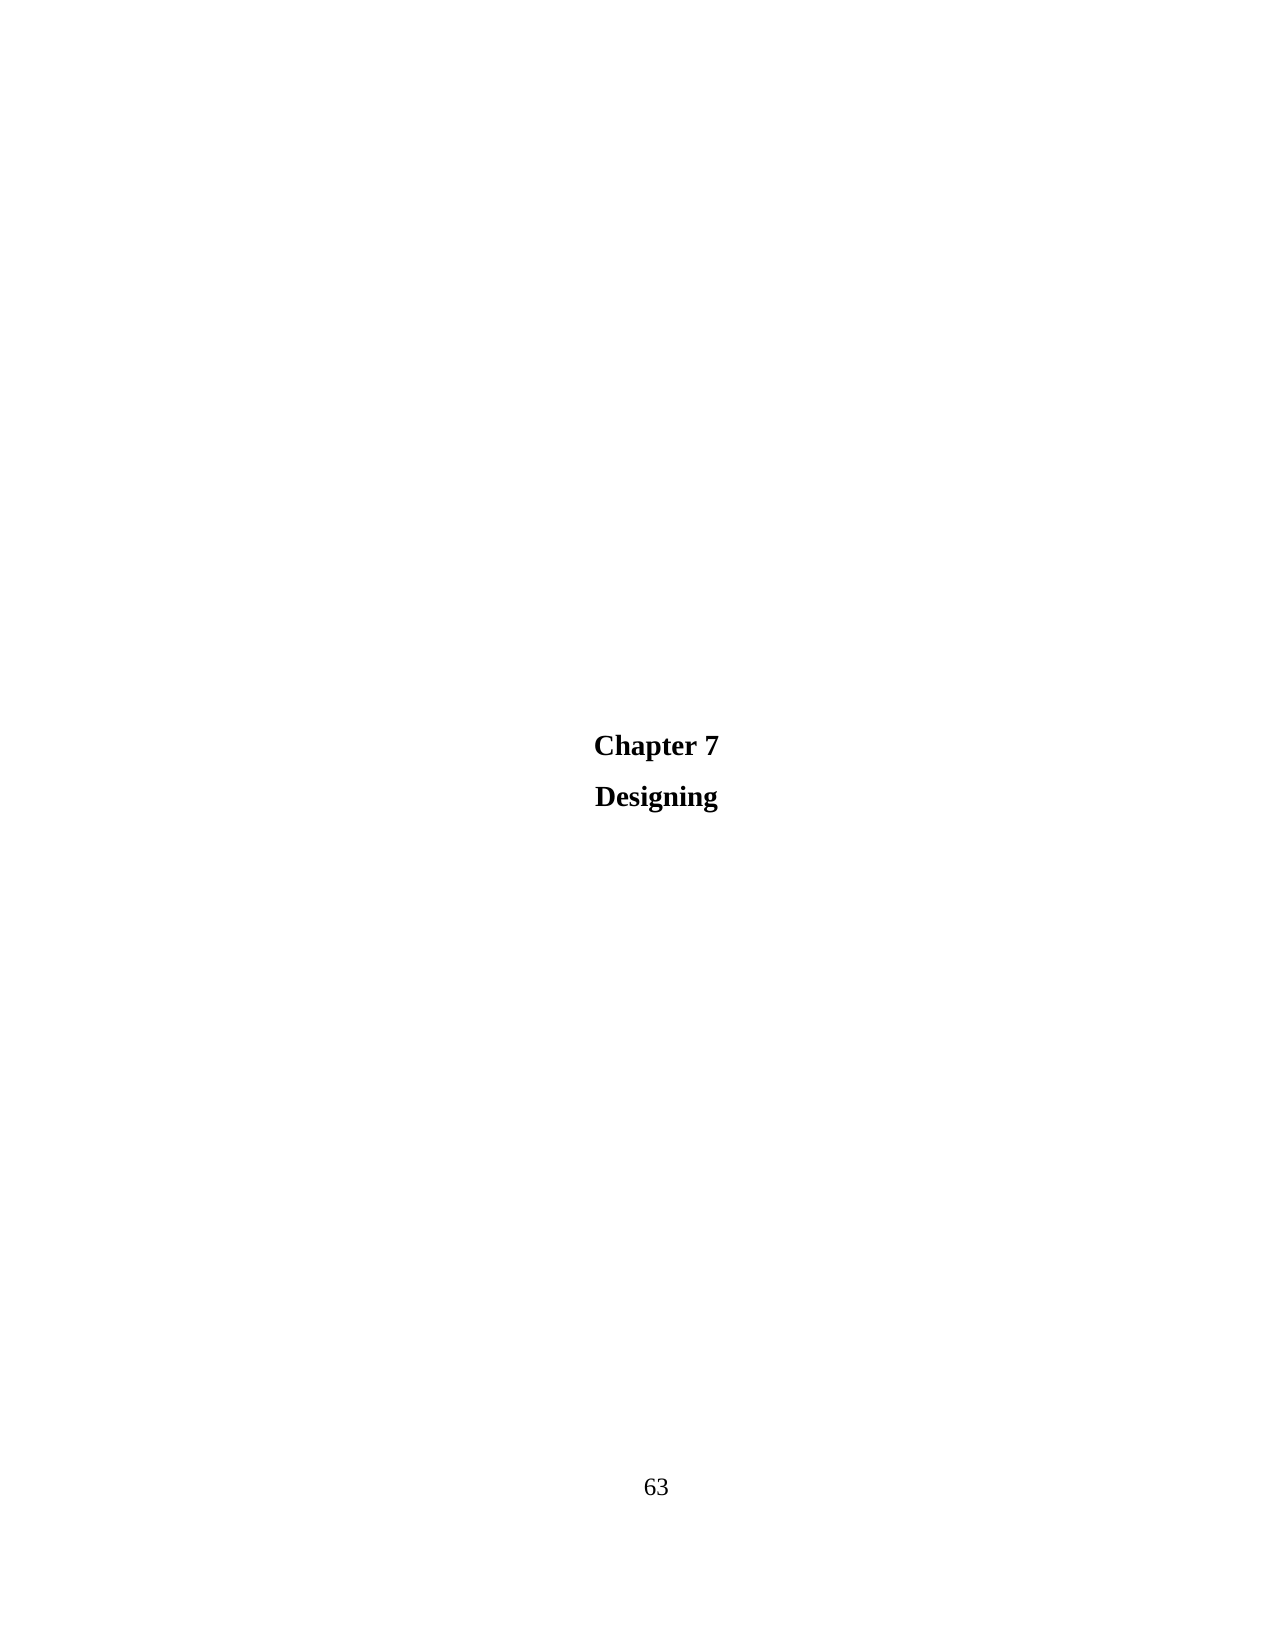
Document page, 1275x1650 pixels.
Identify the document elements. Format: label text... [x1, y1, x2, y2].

subtitle Chapter 7 [187, 728, 1125, 762]
subtitle Designing [187, 779, 1125, 813]
